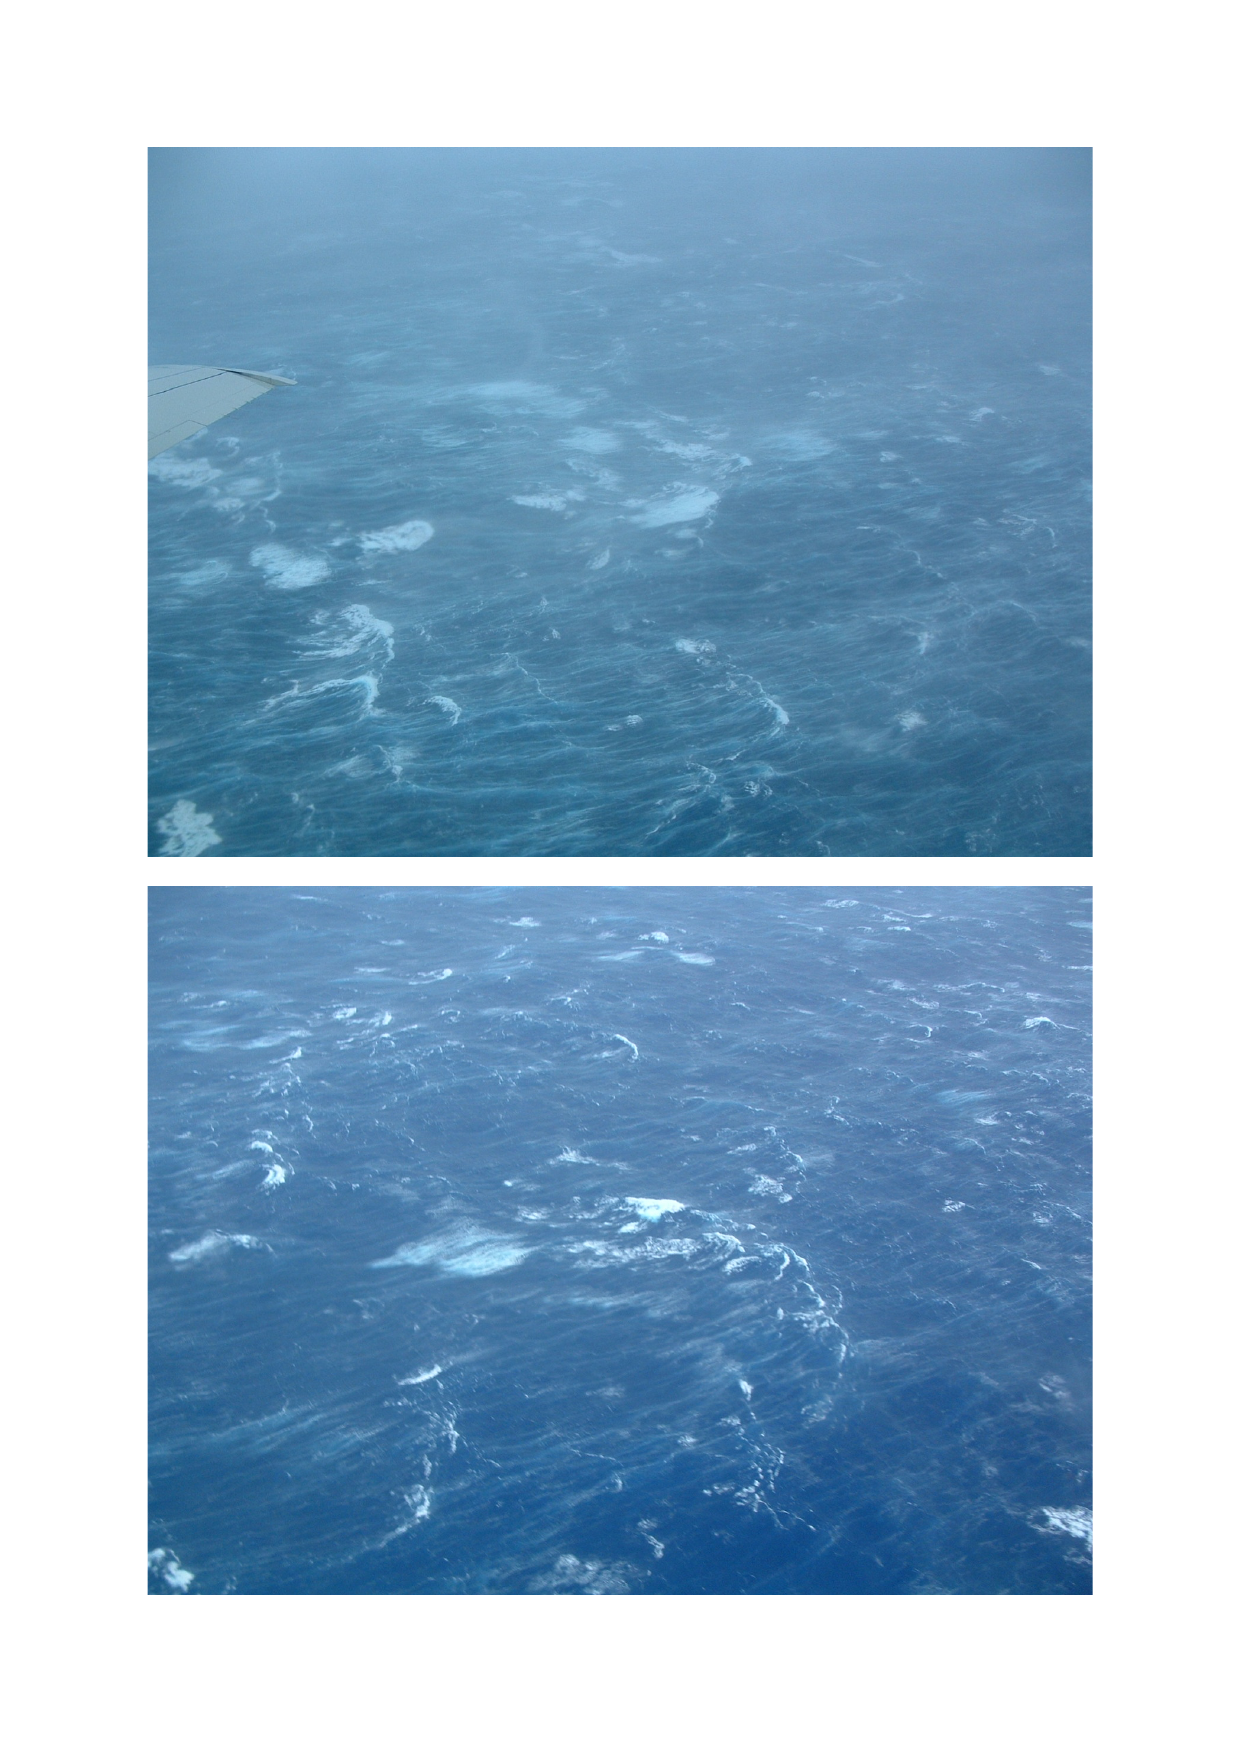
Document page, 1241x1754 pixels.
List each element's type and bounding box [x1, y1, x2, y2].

picture [147, 886, 1093, 1595]
picture [147, 147, 1093, 857]
